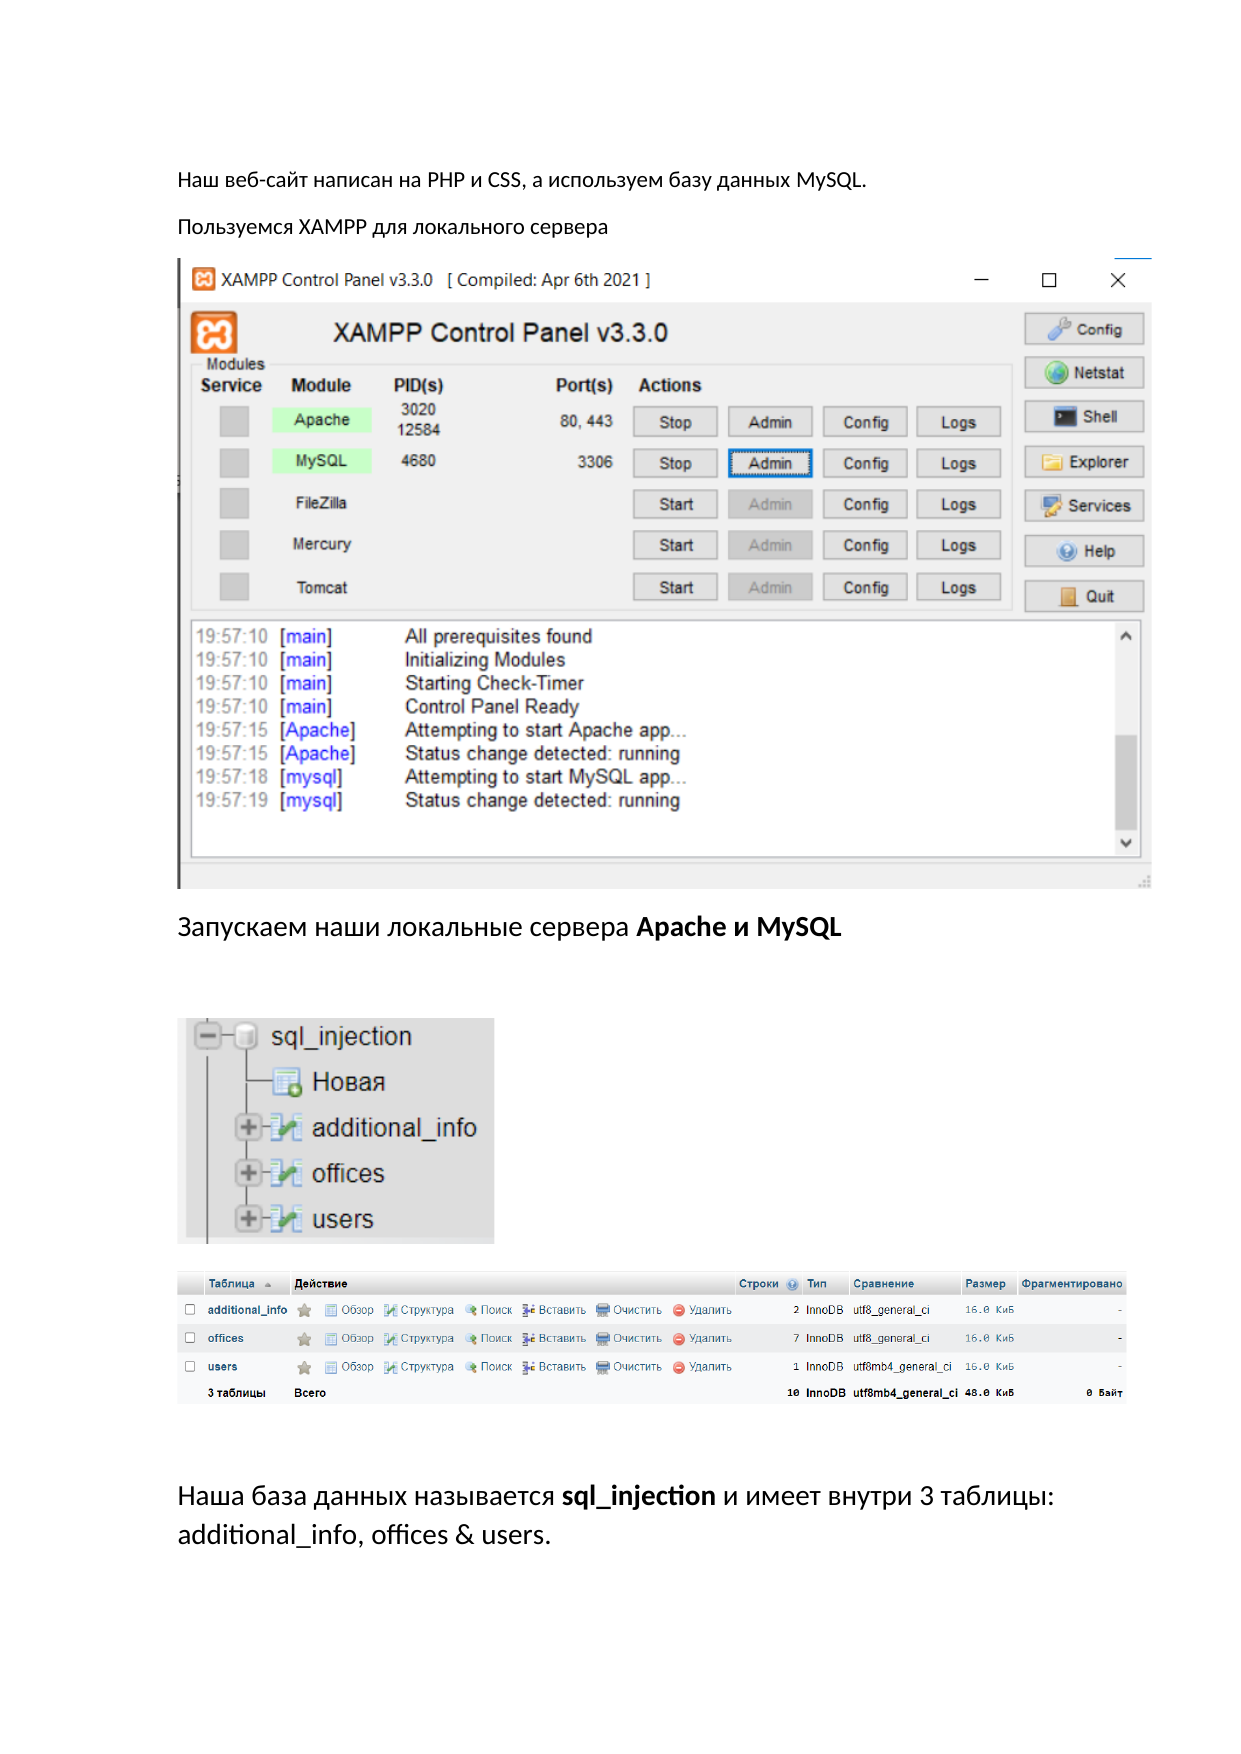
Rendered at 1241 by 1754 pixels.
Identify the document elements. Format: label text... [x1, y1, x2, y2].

text Запускаем наши локальные сервера Apache и MySQL [177, 908, 1152, 943]
picture [177, 1262, 1152, 1404]
picture [177, 258, 1152, 889]
picture [177, 1018, 495, 1244]
text Наша база данных называется sql_injection и имеет внутри 3 таблицы: additional_info, offices & users. [177, 1477, 1152, 1551]
text Пользуемся XAMPP для локального сервера [177, 212, 1152, 240]
text Наш веб-сайт написан на PHP и CSS, а используем базу данных MySQL. [177, 165, 1152, 193]
